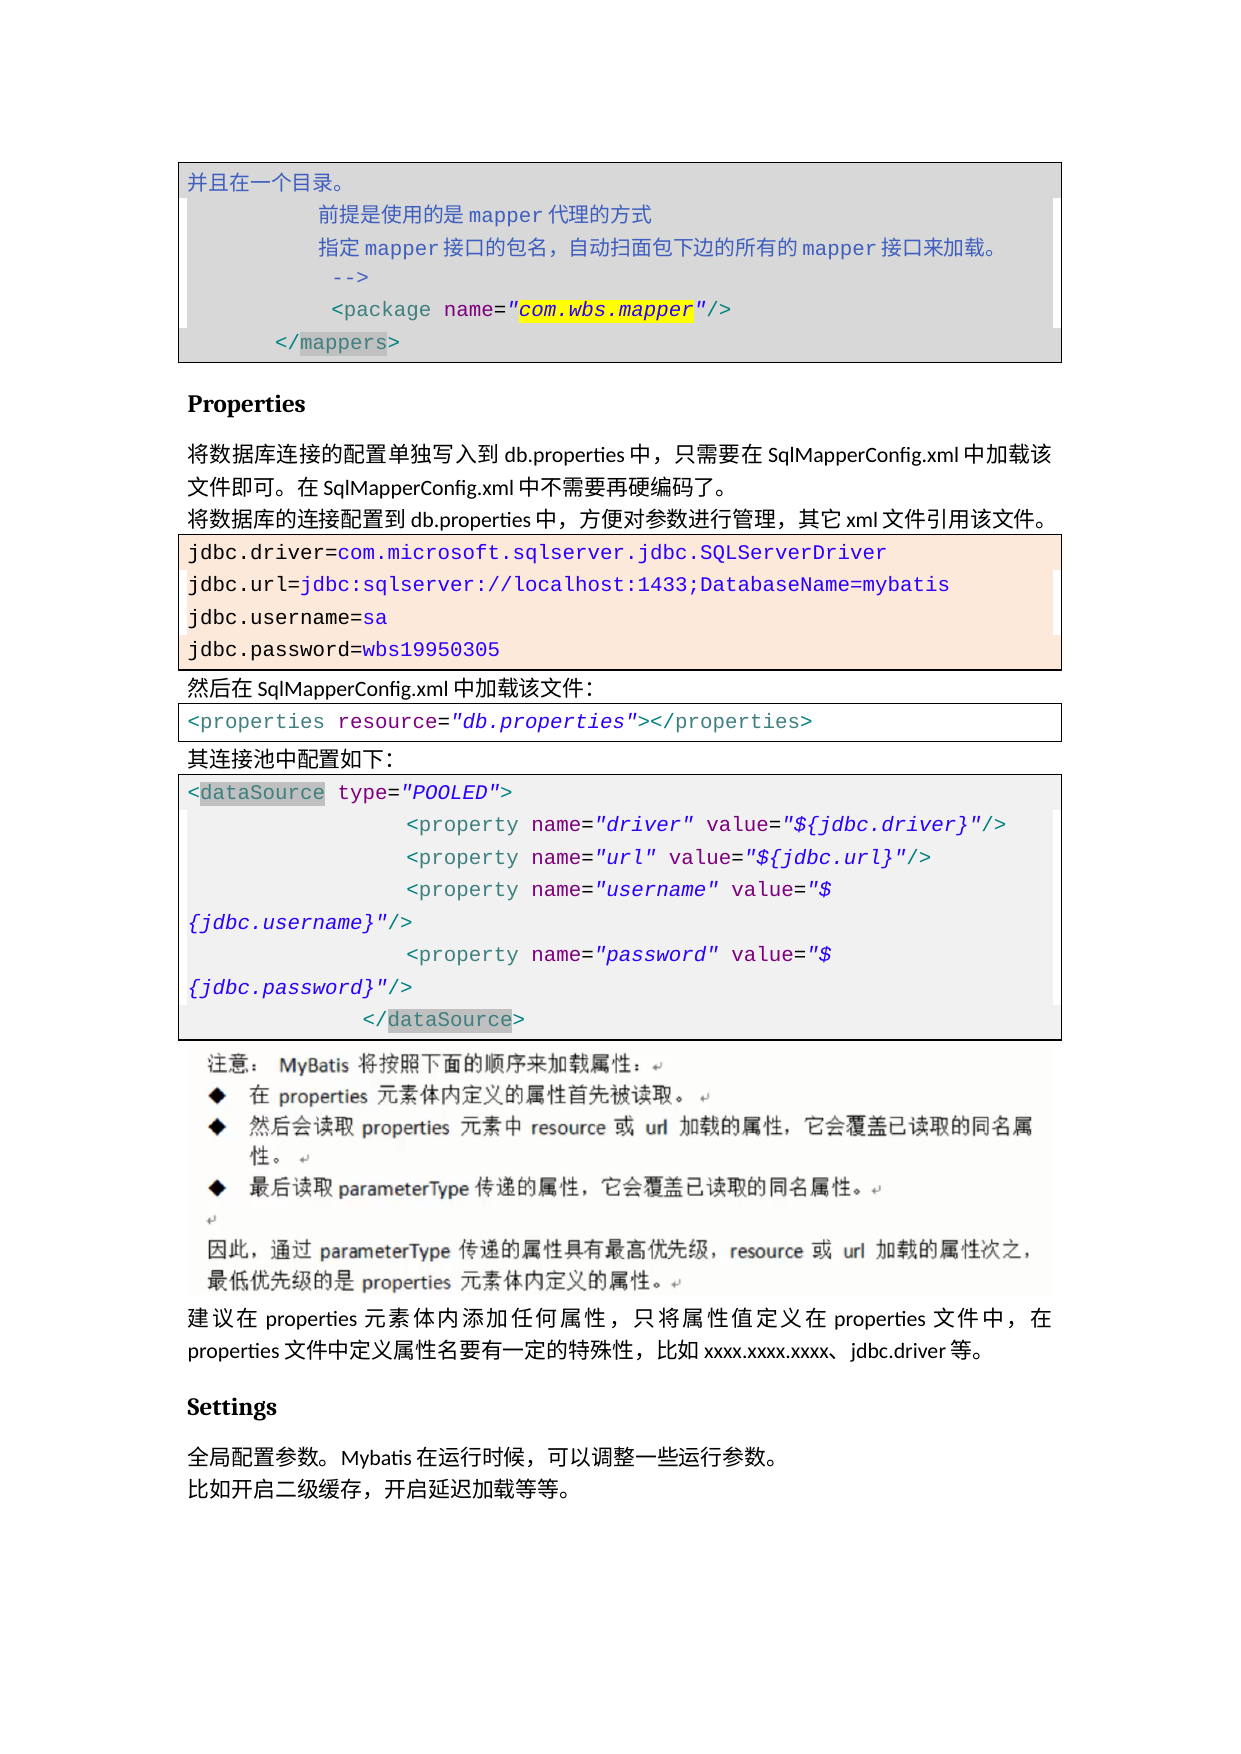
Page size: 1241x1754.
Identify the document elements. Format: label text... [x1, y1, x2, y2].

text 指定mapper接口的包名，自动扫面包下边的所有的mapper接口来加载。 [187, 230, 1053, 263]
text jdbc.password=wbs19950305 [179, 632, 1061, 669]
text </dataSource> [179, 1002, 1061, 1039]
text 然后在SqlMapperConfig.xml中加载该文件： [187, 671, 1053, 703]
text 将数据库连接的配置单独写入到db.properties中，只需要在SqlMapperConfig.xml中加载该文件即可。在SqlMapperConfig.xml中不需要再硬编码了。 [187, 437, 1053, 502]
text <dataSource type="POOLED"> [179, 775, 1061, 810]
text --> [187, 263, 1053, 295]
text jdbc.url=jdbc:sqlserver://localhost:1433;DatabaseName=mybatis [187, 570, 1053, 602]
text <property name="driver" value="${jdbc.driver}"/> [187, 810, 1053, 842]
text jdbc.username=sa [187, 602, 1053, 632]
picture [187, 1041, 1053, 1295]
text 前提是使用的是mapper代理的方式 [187, 198, 1053, 230]
subtitle Settings [187, 1391, 1053, 1423]
text <property name="password" value="${jdbc.password}"/> [187, 940, 1053, 1002]
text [179, 163, 1061, 198]
text 全局配置参数。Mybatis在运行时候，可以调整一些运行参数。 [187, 1439, 1053, 1472]
text jdbc.driver=com.microsoft.sqlserver.jdbc.SQLServerDriver [179, 535, 1061, 570]
text <package name="com.wbs.mapper"/> [187, 295, 1053, 324]
text 将数据库的连接配置到db.properties中，方便对参数进行管理，其它xml文件引用该文件。 [187, 502, 1053, 534]
subtitle Properties [187, 388, 1053, 421]
text 其连接池中配置如下： [187, 742, 1053, 774]
text 比如开启二级缓存，开启延迟加载等等。 [187, 1472, 1053, 1504]
text <properties resource="db.properties"></properties> [179, 704, 1061, 741]
text <property name="username" value="${jdbc.username}"/> [187, 875, 1053, 940]
text 建议在properties元素体内添加任何属性，只将属性值定义在properties文件中，在properties文件中定义属性名要有一定的特殊性，比如xxxx.xxxx.xxxx、jdbc.driver等。 [187, 1301, 1053, 1366]
text </mappers> [179, 324, 1061, 362]
text <property name="url" value="${jdbc.url}"/> [187, 842, 1053, 875]
